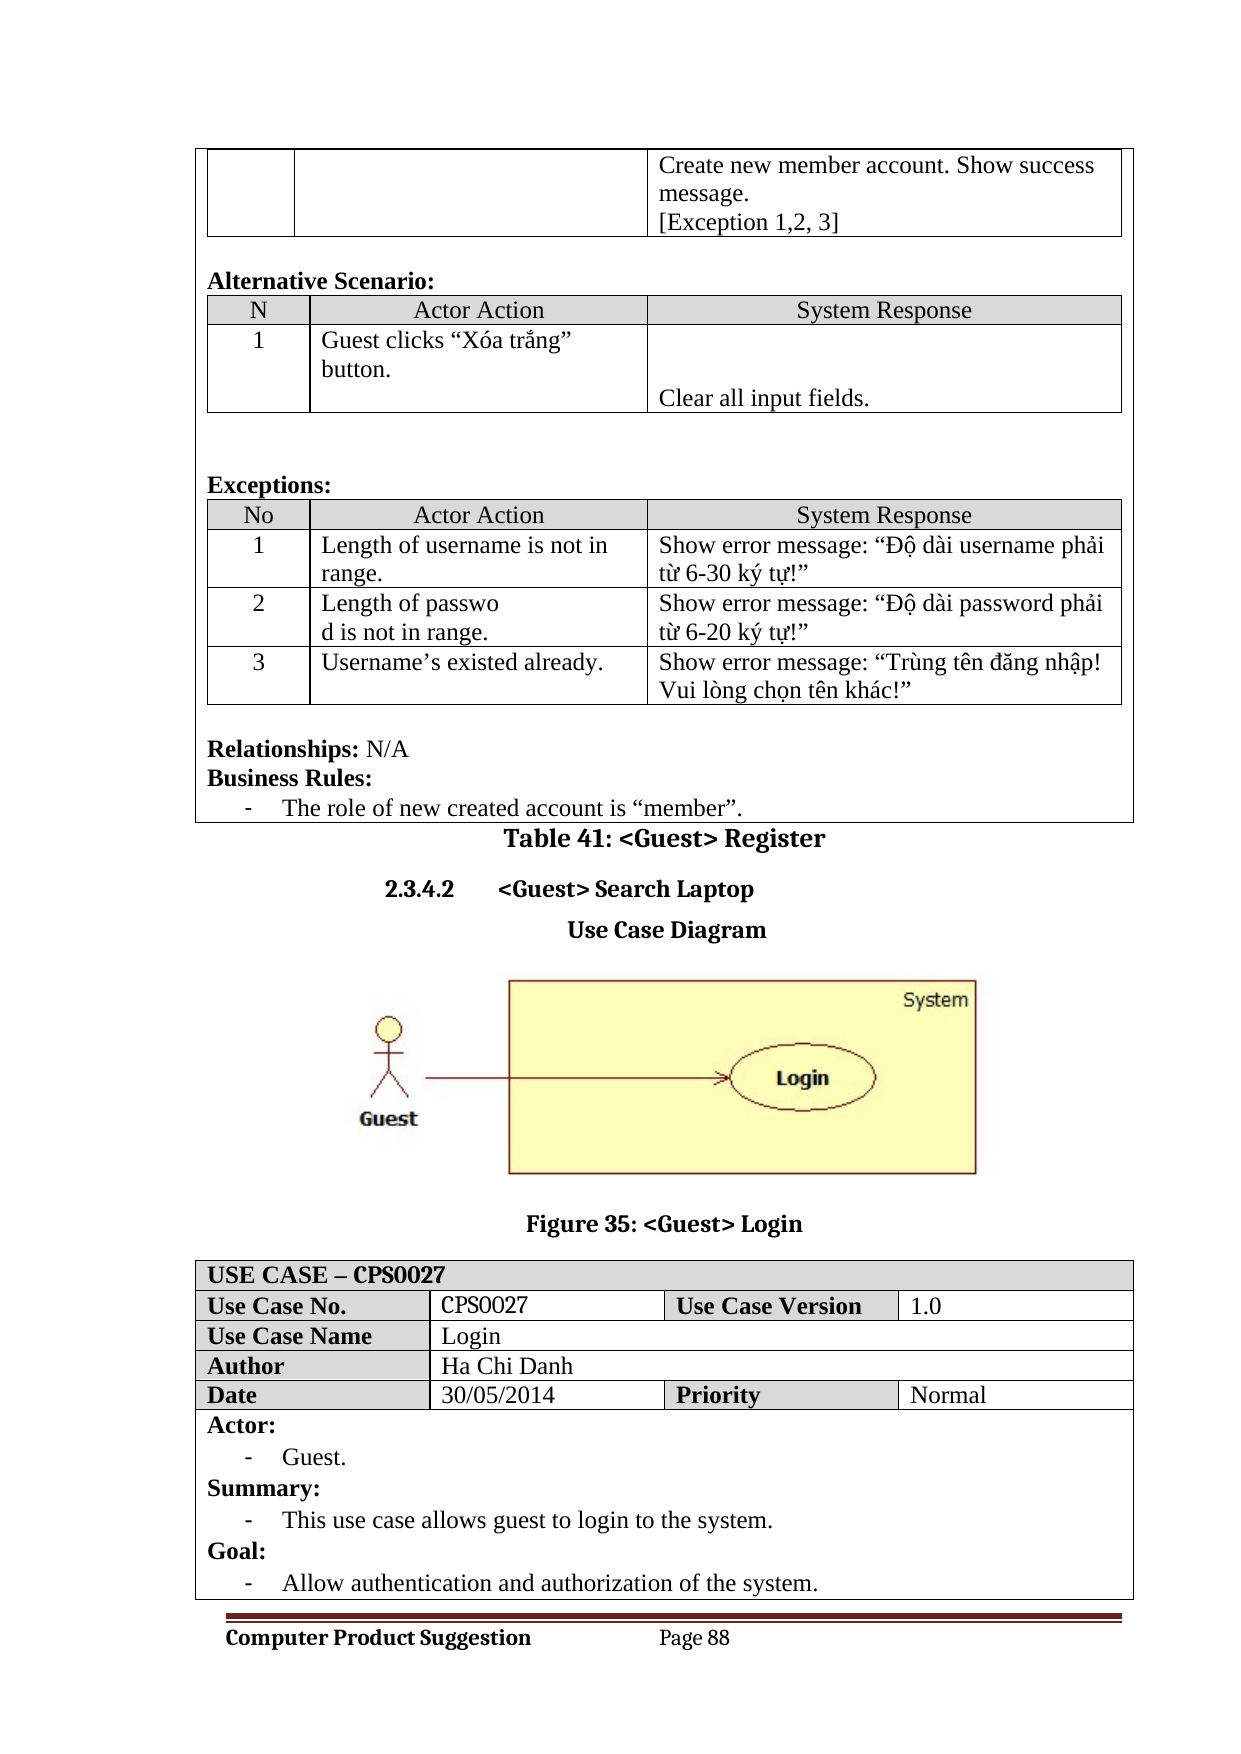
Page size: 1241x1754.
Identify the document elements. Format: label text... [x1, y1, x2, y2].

table_cell Login [431, 1321, 1133, 1350]
table_cell 30/05/2014 [431, 1381, 664, 1409]
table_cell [196, 1410, 1133, 1599]
subtitle <Guest> Search Laptop [385, 875, 1122, 904]
subtitle Use Case Diagram [207, 916, 1122, 945]
table_cell Use Case Version [665, 1291, 898, 1320]
table_cell Normal [899, 1381, 1133, 1409]
table_cell Date [196, 1381, 429, 1409]
table_cell CPS0027 [431, 1291, 664, 1320]
table_cell Use Case Name [196, 1321, 429, 1350]
text Figure 35: <Guest> Login [207, 1210, 1122, 1239]
table_cell Author [196, 1351, 429, 1379]
table_cell Use Case No. [196, 1291, 429, 1320]
picture [321, 949, 1008, 1206]
table_header USE CASE – CPS0027 [196, 1261, 1133, 1290]
table_cell Ha Chi Danh [431, 1351, 1133, 1379]
table_cell Priority [665, 1381, 898, 1409]
table_cell 1.0 [899, 1291, 1133, 1320]
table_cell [196, 149, 1133, 822]
